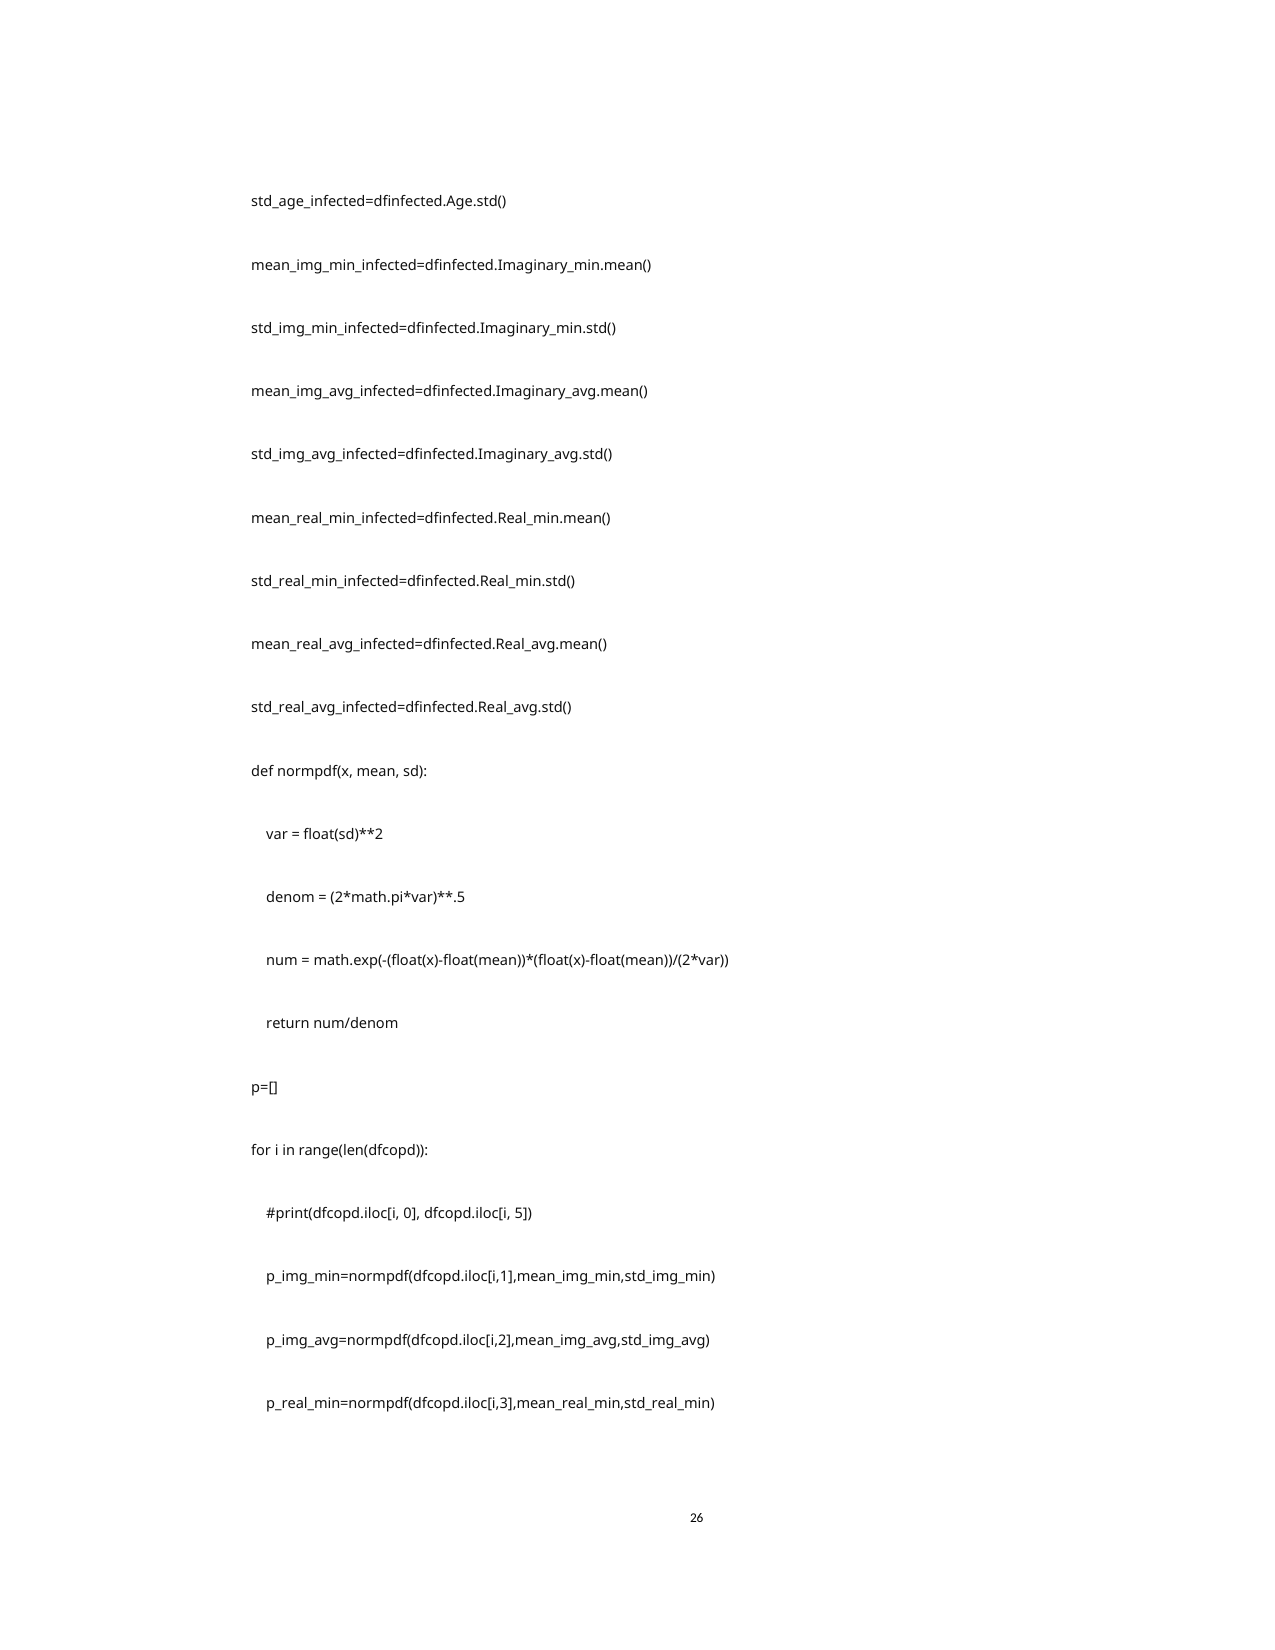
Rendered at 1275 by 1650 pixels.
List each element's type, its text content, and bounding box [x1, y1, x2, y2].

text std_img_min_infected=dfinfected.Imaginary_min.std() [236, 304, 1157, 338]
text p_img_avg=normpdf(dfcopd.iloc[i,2],mean_img_avg,std_img_avg) [236, 1315, 1157, 1349]
text p=[] [236, 1062, 1157, 1096]
text std_real_avg_infected=dfinfected.Real_avg.std() [236, 683, 1157, 717]
text for i in range(len(dfcopd)): [236, 1126, 1157, 1160]
text num = math.exp(-(float(x)-float(mean))*(float(x)-float(mean))/(2*var)) [236, 936, 1157, 970]
text p_img_min=normpdf(dfcopd.iloc[i,1],mean_img_min,std_img_min) [236, 1252, 1157, 1286]
text denom = (2*math.pi*var)**.5 [236, 873, 1157, 907]
text var = float(sd)**2 [236, 809, 1157, 843]
text mean_real_min_infected=dfinfected.Real_min.mean() [236, 493, 1157, 527]
text def normpdf(x, mean, sd): [236, 746, 1157, 780]
text #print(dfcopd.iloc[i, 0], dfcopd.iloc[i, 5]) [236, 1189, 1157, 1223]
text mean_img_avg_infected=dfinfected.Imaginary_avg.mean() [236, 367, 1157, 401]
text std_img_avg_infected=dfinfected.Imaginary_avg.std() [236, 430, 1157, 464]
text mean_real_avg_infected=dfinfected.Real_avg.mean() [236, 620, 1157, 654]
text std_real_min_infected=dfinfected.Real_min.std() [236, 557, 1157, 591]
text p_real_min=normpdf(dfcopd.iloc[i,3],mean_real_min,std_real_min) [236, 1378, 1157, 1413]
text return num/denom [236, 999, 1157, 1033]
text mean_img_min_infected=dfinfected.Imaginary_min.mean() [236, 240, 1157, 274]
text std_age_infected=dfinfected.Age.std() [236, 177, 1157, 211]
